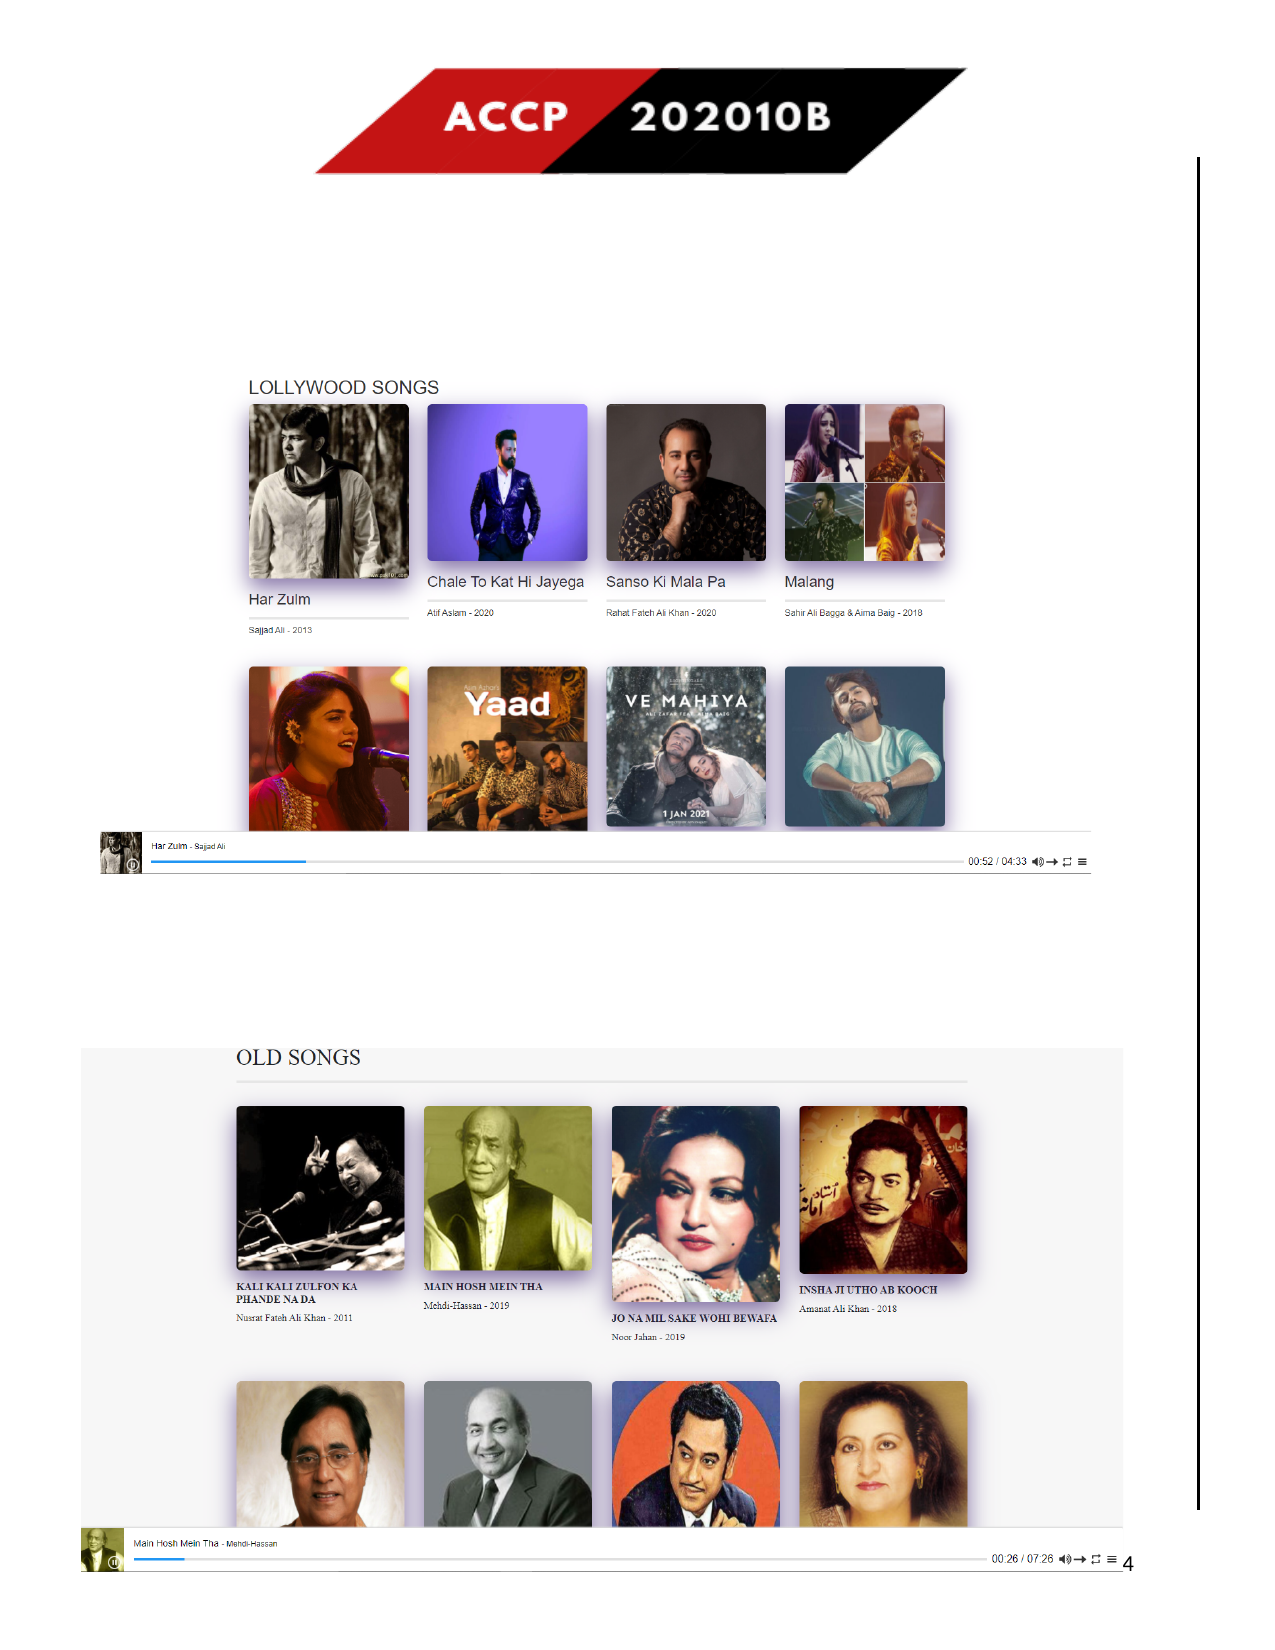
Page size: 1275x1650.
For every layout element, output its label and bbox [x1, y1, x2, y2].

picture [100, 375, 1092, 874]
picture [1125, 164, 1200, 1487]
picture [81, 1048, 1124, 1572]
picture [309, 61, 973, 187]
